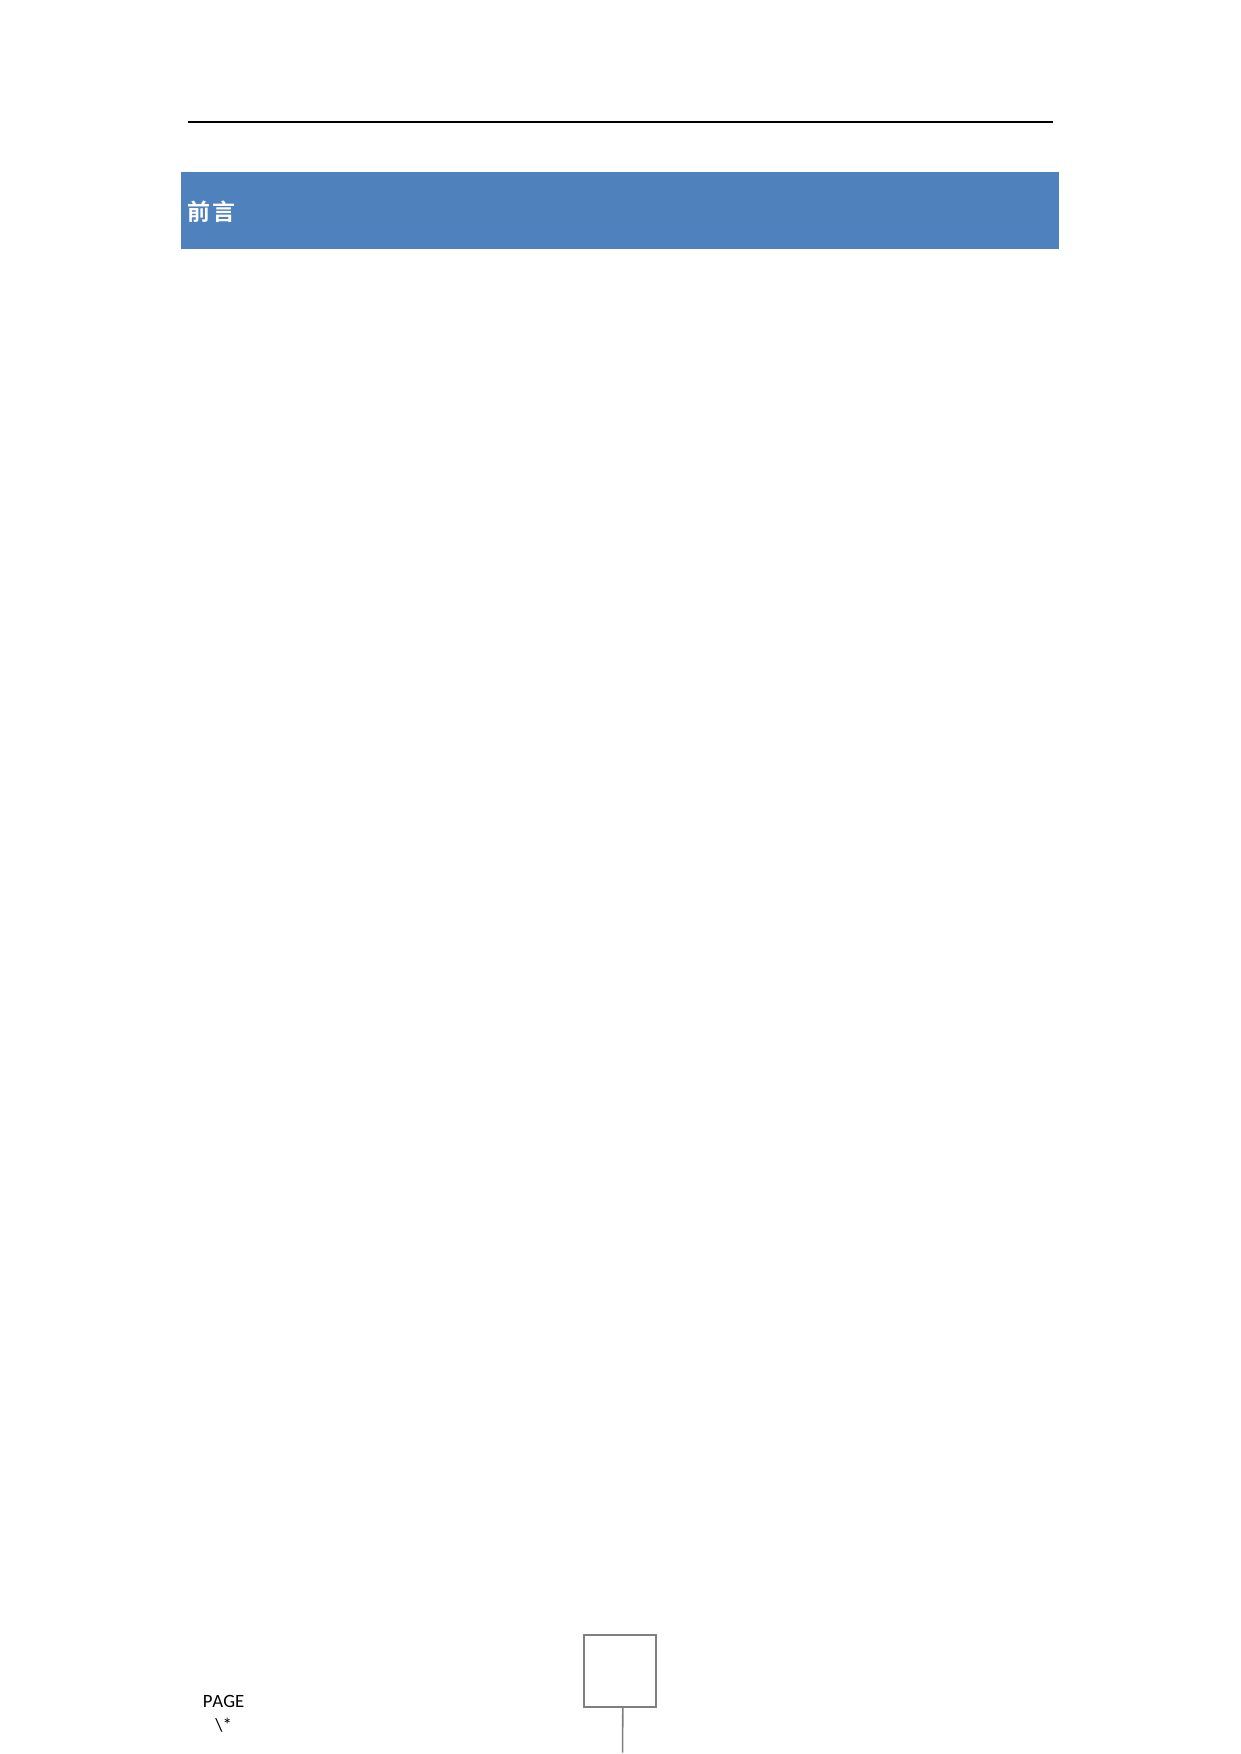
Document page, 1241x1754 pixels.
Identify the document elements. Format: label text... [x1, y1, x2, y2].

subtitle 前言 [188, 178, 1053, 243]
